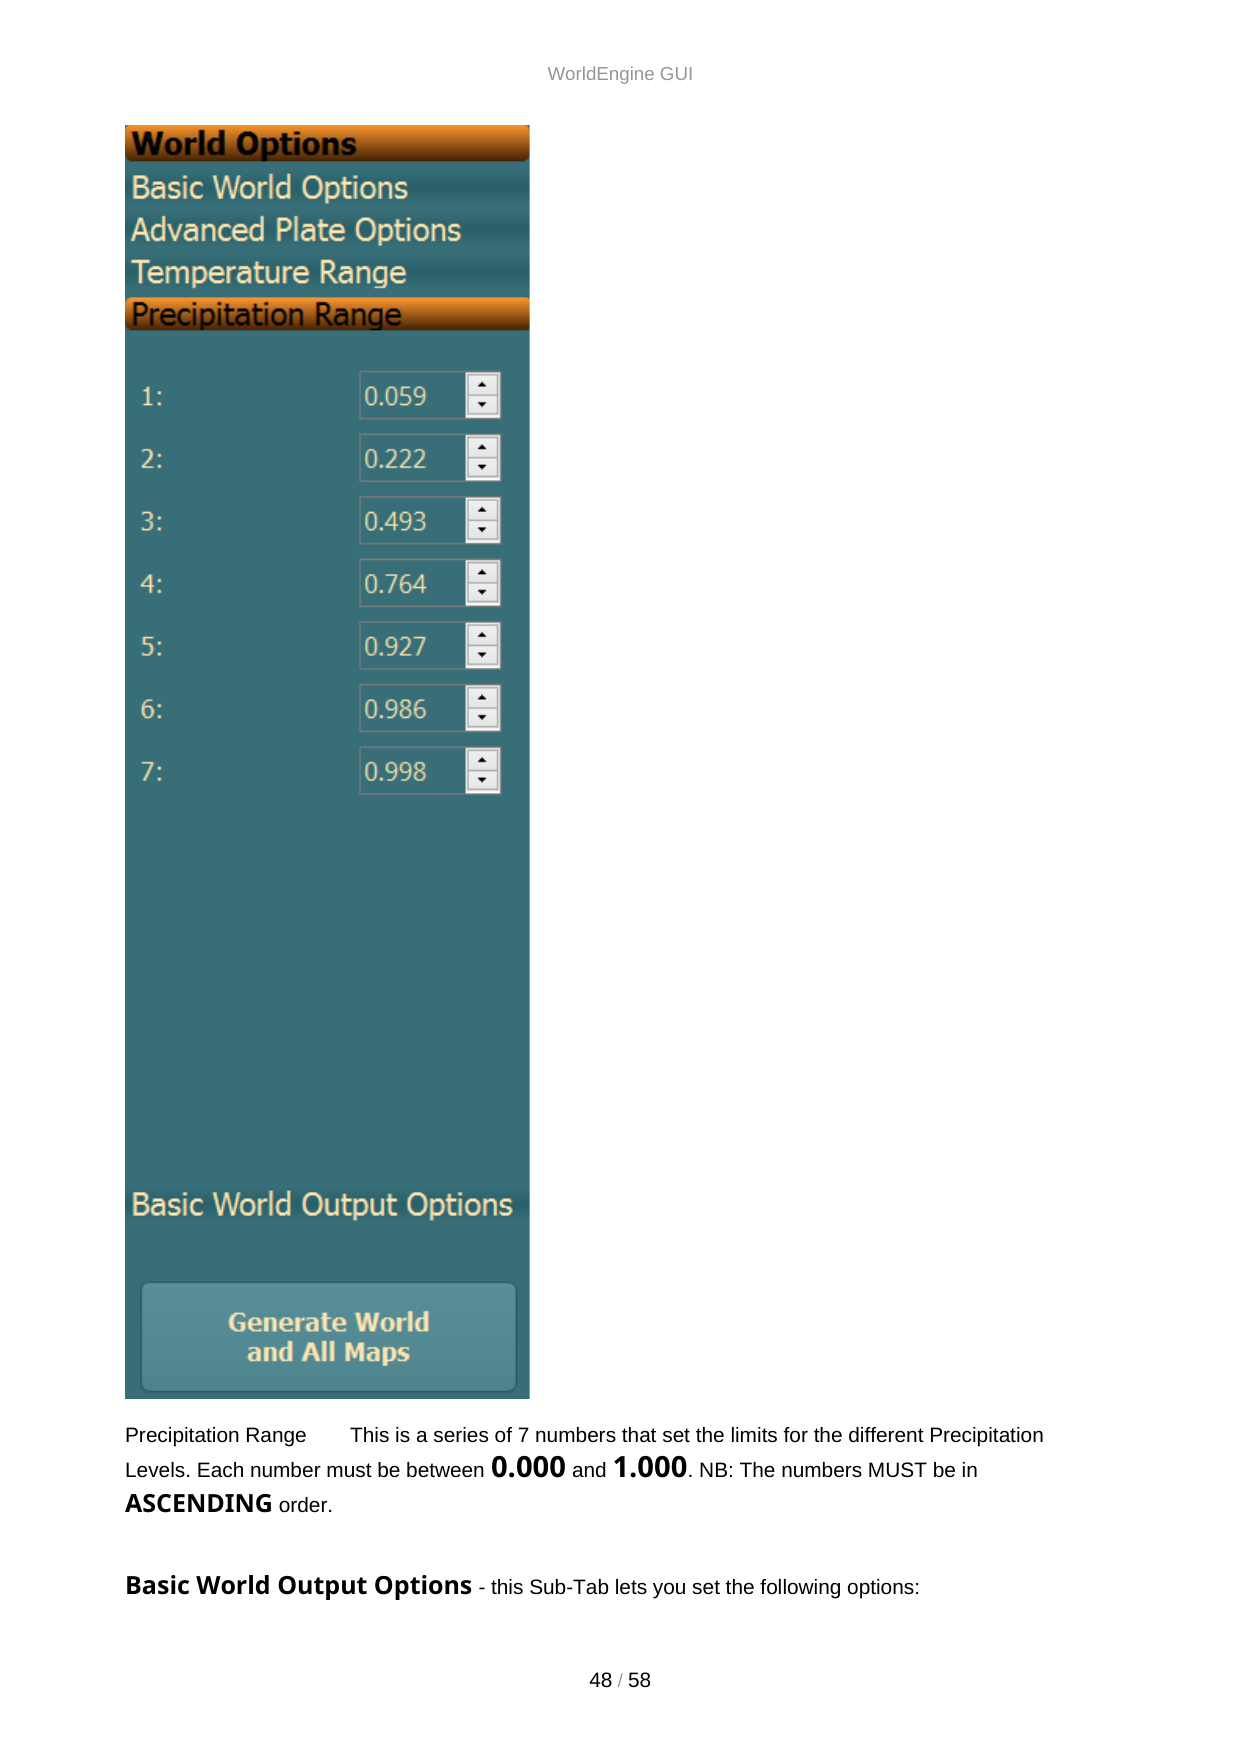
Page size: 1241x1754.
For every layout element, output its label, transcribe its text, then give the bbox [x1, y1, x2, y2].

picture [125, 125, 530, 1399]
text Precipitation Range This is a series of 7 numbers that set the limits for the different Precipitation Levels. Each number must be between 0.000 and 1.000. NB: The numbers MUST be in ASCENDING order. [125, 1422, 1115, 1520]
text Basic World Output Options - this Sub-Tab lets you set the following options: [125, 1568, 1115, 1602]
